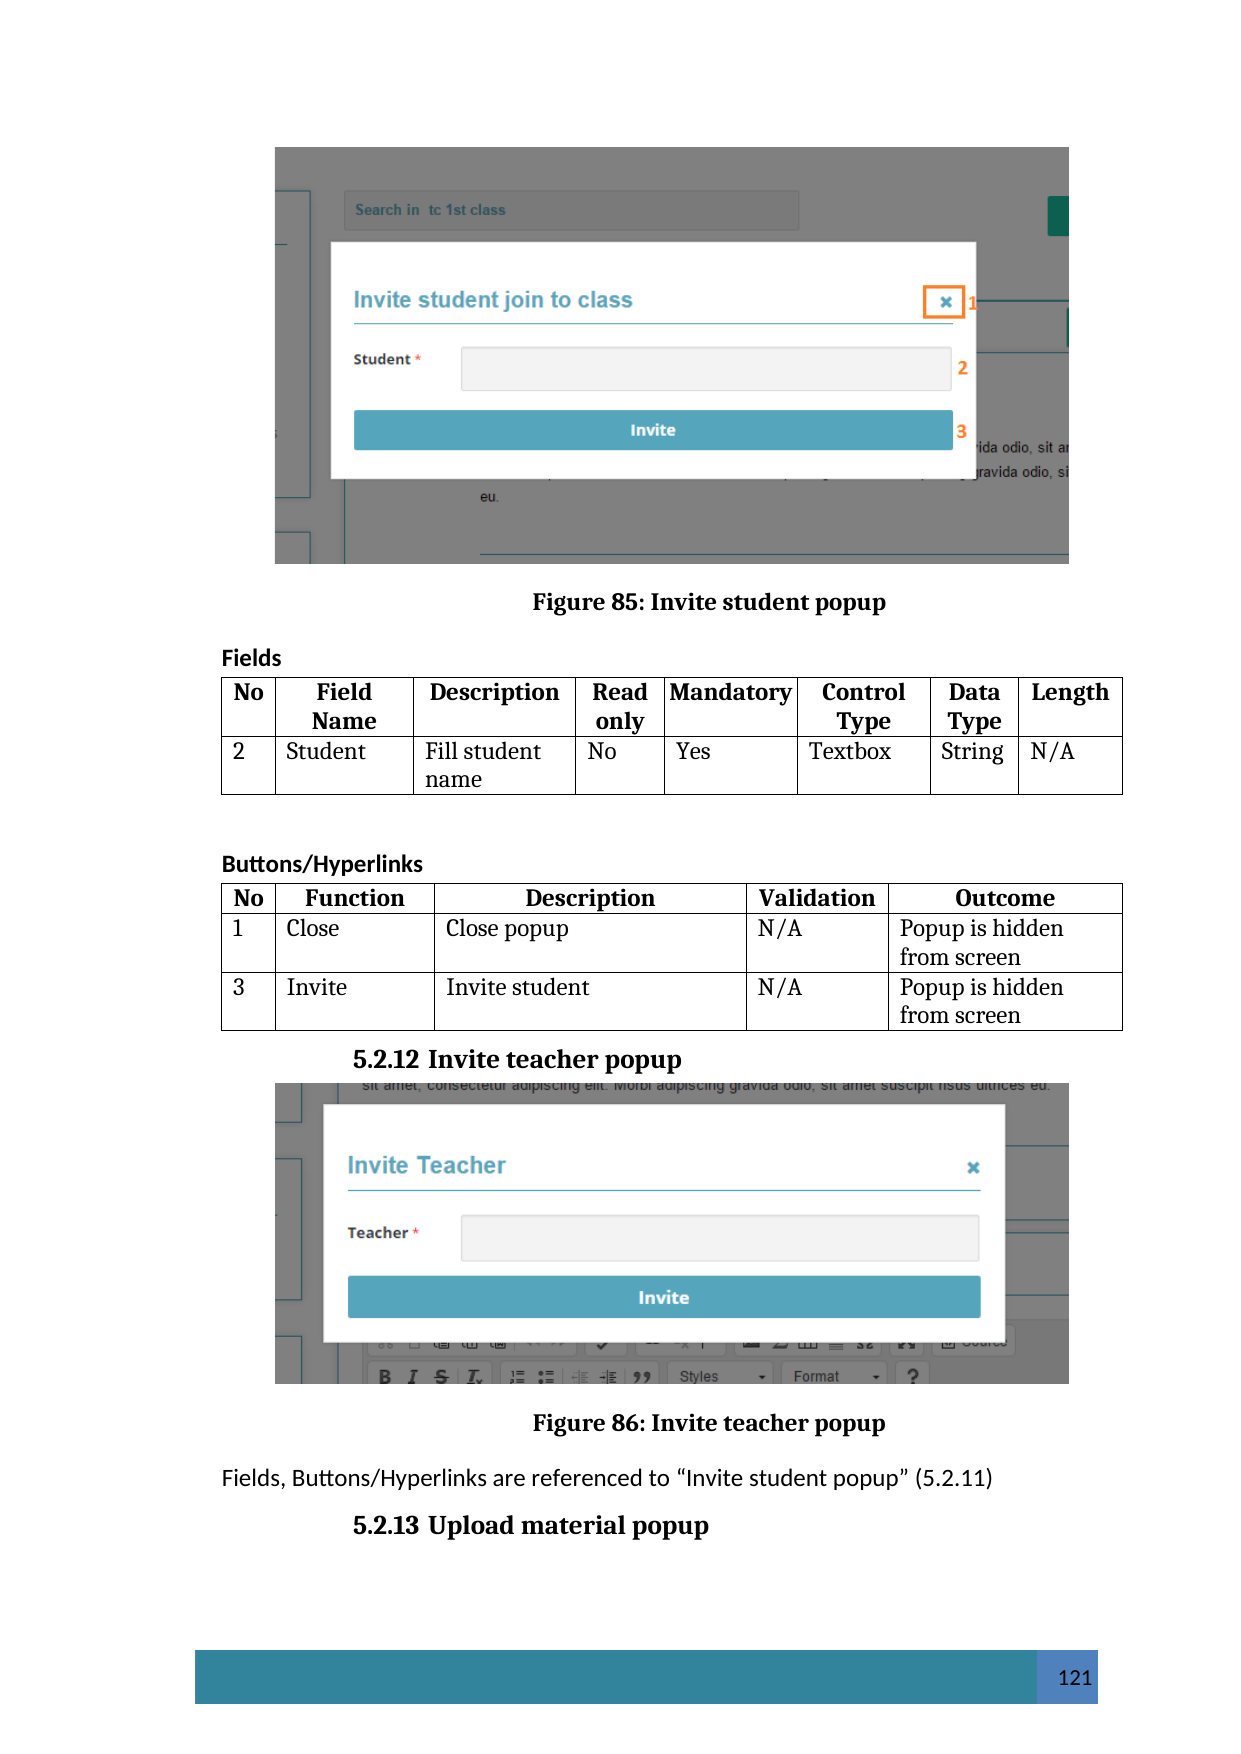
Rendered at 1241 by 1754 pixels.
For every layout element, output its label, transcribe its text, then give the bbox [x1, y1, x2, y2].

subtitle Invite teacher popup [353, 1044, 1122, 1075]
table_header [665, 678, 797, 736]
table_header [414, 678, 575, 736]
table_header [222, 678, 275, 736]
picture [275, 1083, 1069, 1384]
text Fields, Buttons/Hyperlinks are referenced to “Invite student popup” (5.2.11) [222, 1463, 1122, 1493]
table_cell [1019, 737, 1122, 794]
text Fields [222, 642, 1122, 673]
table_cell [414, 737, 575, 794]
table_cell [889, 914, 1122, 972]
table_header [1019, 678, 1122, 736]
picture [274, 147, 1069, 564]
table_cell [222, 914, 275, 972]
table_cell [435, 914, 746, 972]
subtitle Upload material popup [353, 1510, 1122, 1541]
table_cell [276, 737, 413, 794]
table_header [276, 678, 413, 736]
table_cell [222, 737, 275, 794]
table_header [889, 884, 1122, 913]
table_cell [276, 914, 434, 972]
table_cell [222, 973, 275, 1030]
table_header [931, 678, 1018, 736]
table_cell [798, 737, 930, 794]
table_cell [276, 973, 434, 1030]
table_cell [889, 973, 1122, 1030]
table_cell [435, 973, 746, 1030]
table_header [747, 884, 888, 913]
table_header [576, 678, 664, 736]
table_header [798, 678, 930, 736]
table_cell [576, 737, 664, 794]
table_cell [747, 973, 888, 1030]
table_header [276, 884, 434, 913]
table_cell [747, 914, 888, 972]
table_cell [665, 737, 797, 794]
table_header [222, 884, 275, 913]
text Buttons/Hyperlinks [222, 848, 1122, 879]
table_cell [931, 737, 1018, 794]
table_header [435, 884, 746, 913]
